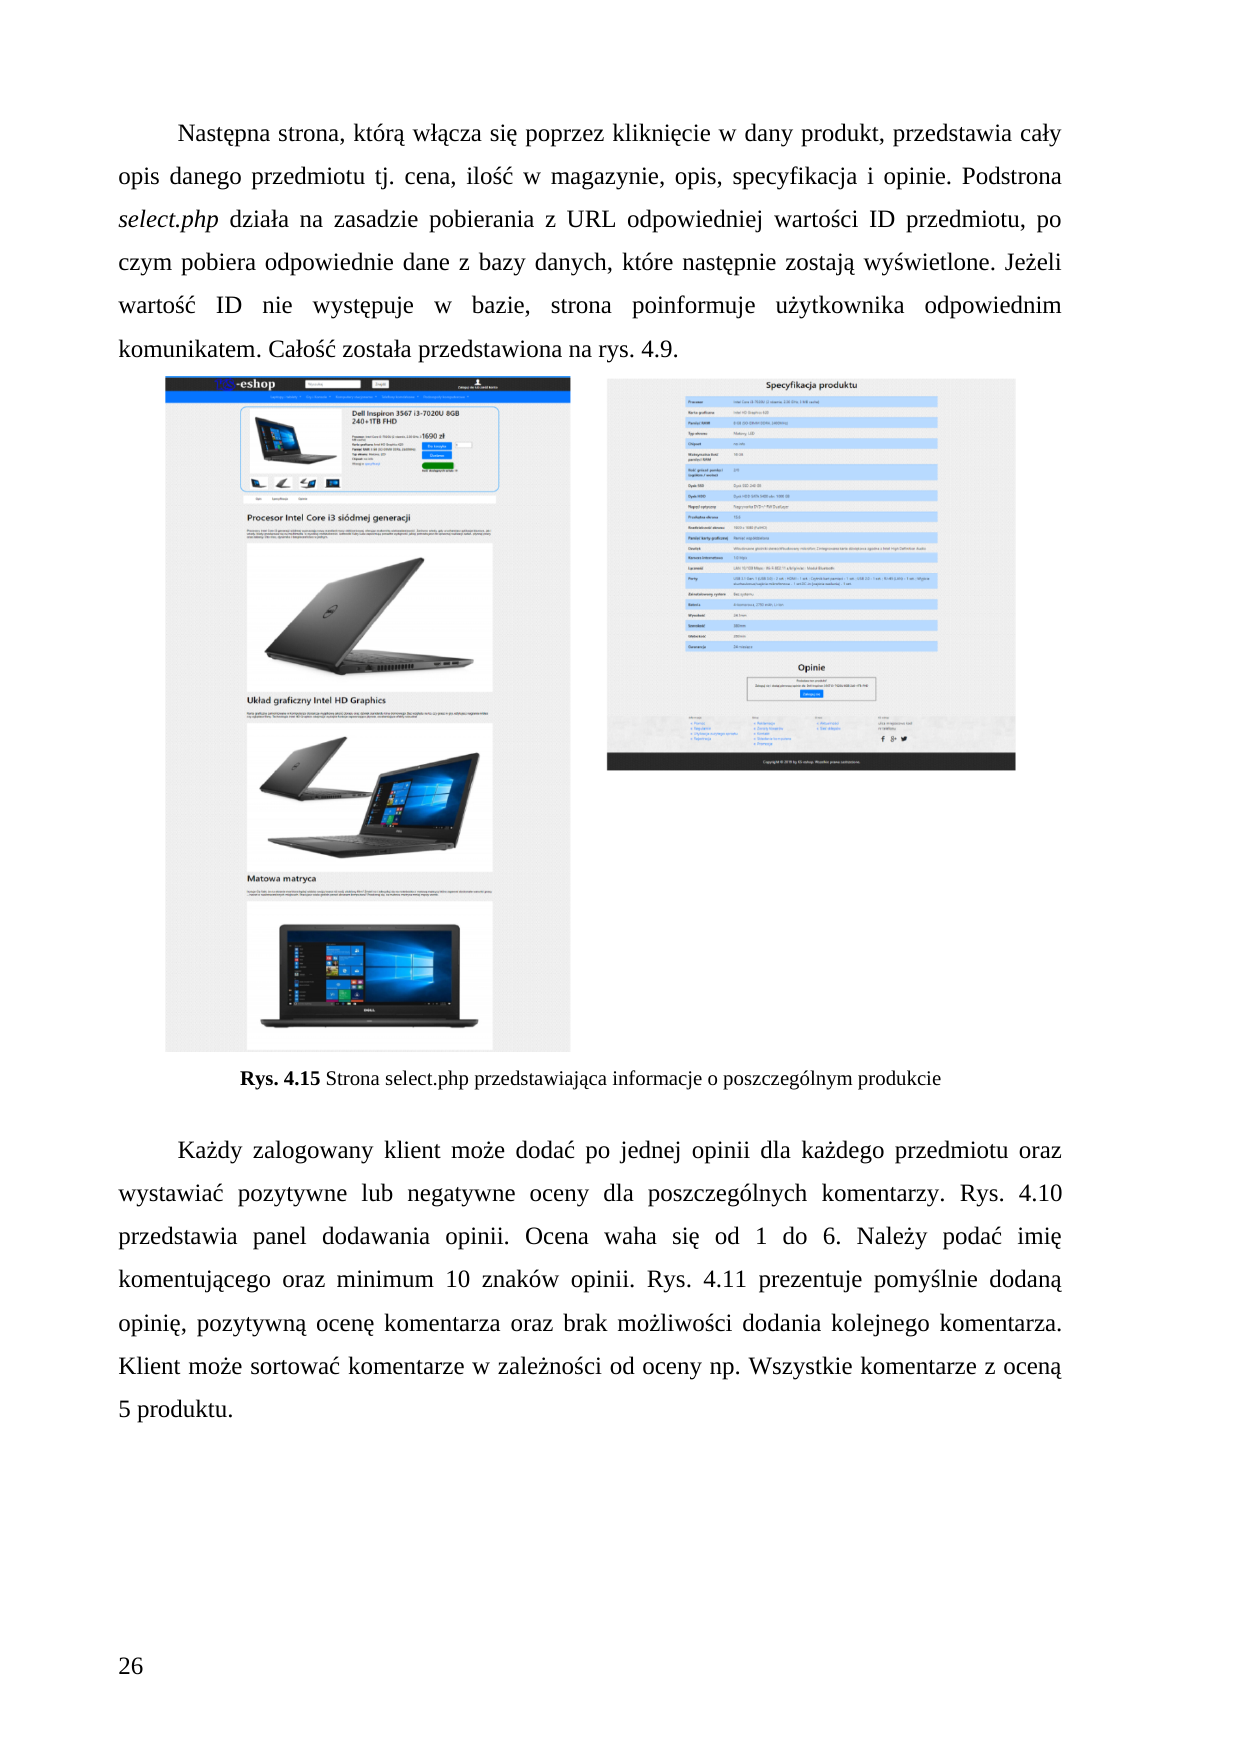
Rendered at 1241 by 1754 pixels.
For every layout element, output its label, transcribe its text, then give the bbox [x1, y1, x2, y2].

text Następna strona, którą włącza się poprzez kliknięcie w dany produkt, przedstawia cały opis danego przedmiotu tj. cena, ilość w magazynie, opis, specyfikacja i opinie. Podstrona select.php działa na zasadzie pobierania z URL odpowiedniej wartości ID przedmiotu, po czym pobiera odpowiednie dane z bazy danych, które następnie zostają wyświetlone. Jeżeli wartość ID nie występuje w bazie, strona poinformuje użytkownika odpowiednim komunikatem. Całość została przedstawiona na rys. 4.9. [118, 118, 1063, 362]
picture [165, 376, 1016, 1052]
text Każdy zalogowany klient może dodać po jednej opinii dla każdego przedmiotu oraz wystawiać pozytywne lub negatywne oceny dla poszczególnych komentarzy. Rys. 4.10 przedstawia panel dodawania opinii. Ocena waha się od 1 do 6. Należy podać imię komentującego oraz minimum 10 znaków opinii. Rys. 4.11 prezentuje pomyślnie dodaną opinię, pozytywną ocenę komentarza oraz brak możliwości dodania kolejnego komentarza. Klient może sortować komentarze w zależności od oceny np. Wszystkie komentarze z oceną 5 produktu. [118, 1135, 1063, 1423]
